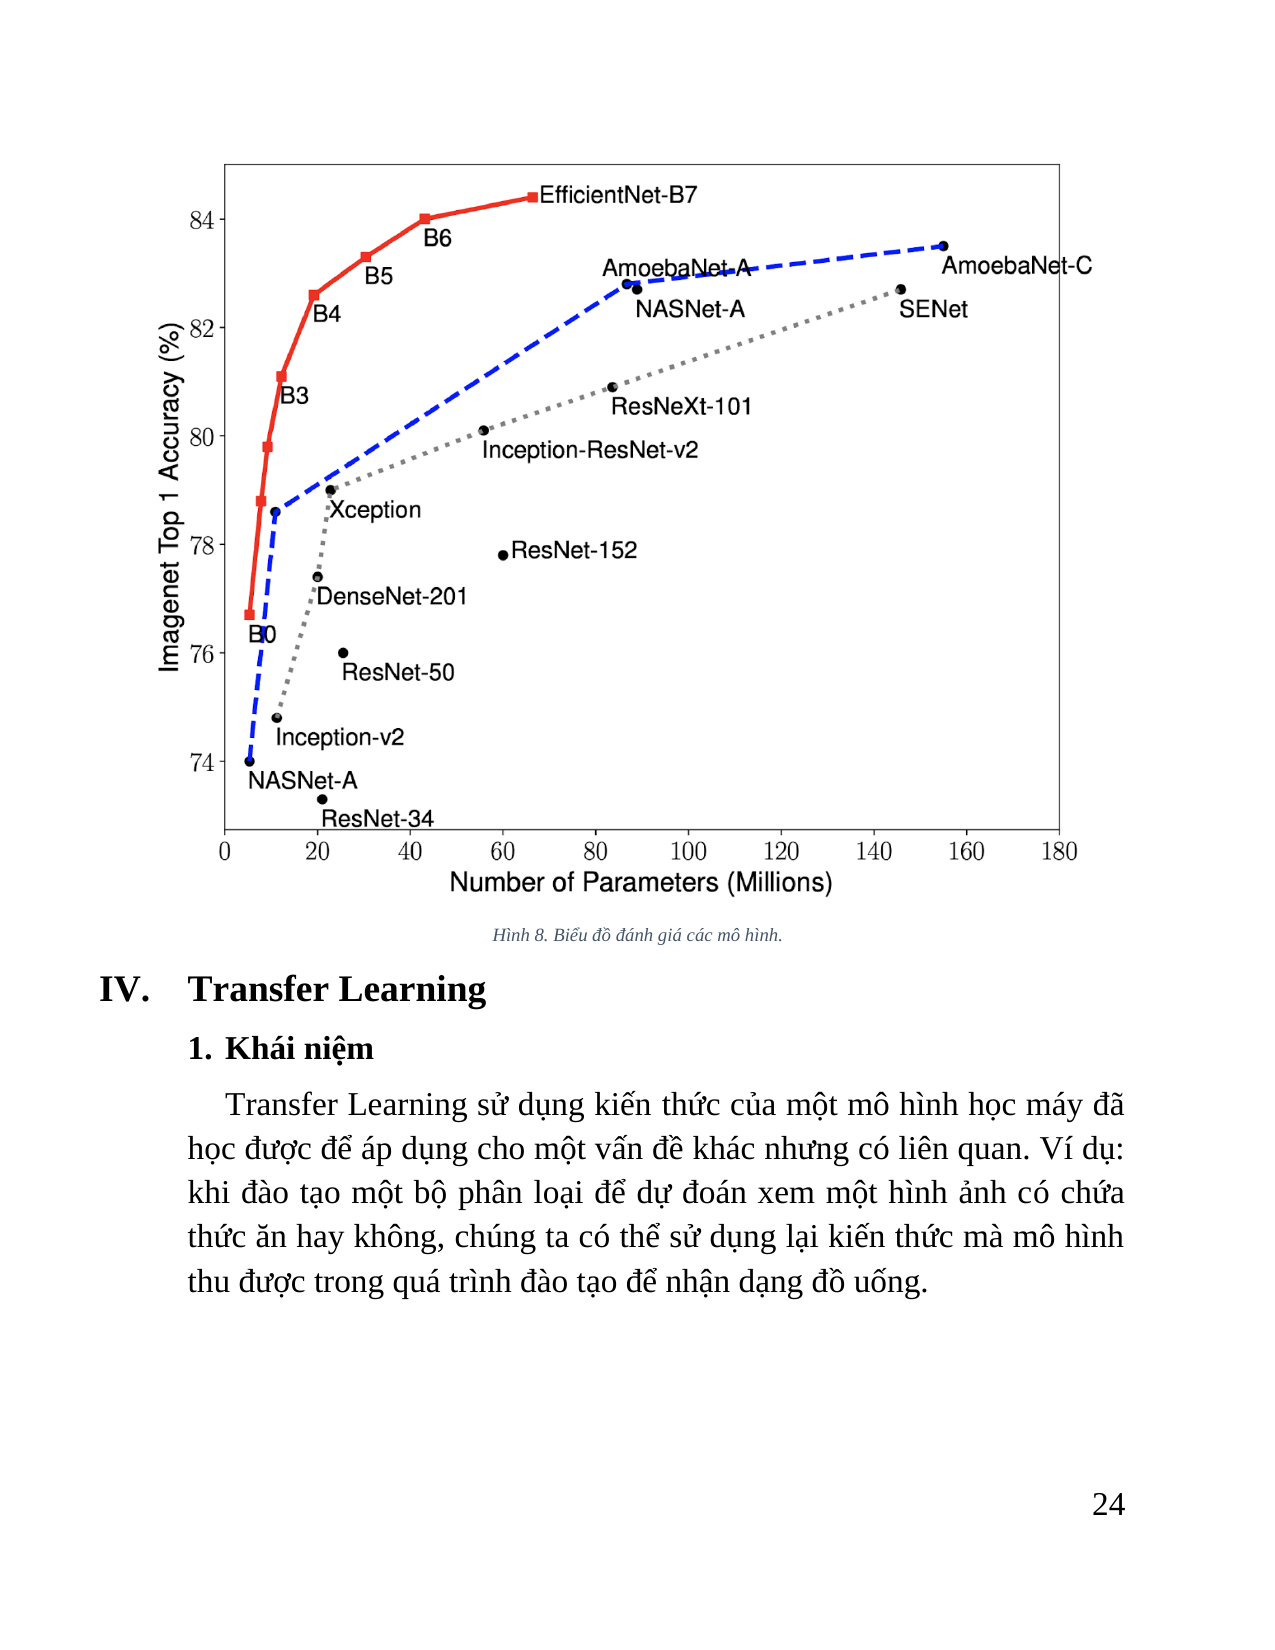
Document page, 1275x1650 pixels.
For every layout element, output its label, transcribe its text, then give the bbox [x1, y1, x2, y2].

subtitle Khái niệm [187, 1028, 1125, 1066]
picture [150, 150, 1102, 902]
subtitle Transfer Learning [150, 966, 1125, 1009]
text Transfer Learning sử dụng kiến ​​thức của một mô hình học máy đã học được để áp dụng cho một vấn đề khác nhưng có liên quan. Ví dụ: khi đào tạo một bộ phân loại để dự đoán xem một hình ảnh có chứa thức ăn hay không, chúng ta có thể sử dụng lại kiến thức mà mô hình thu được trong quá trình đào tạo để nhận dạng đồ uống. [187, 1084, 1125, 1299]
